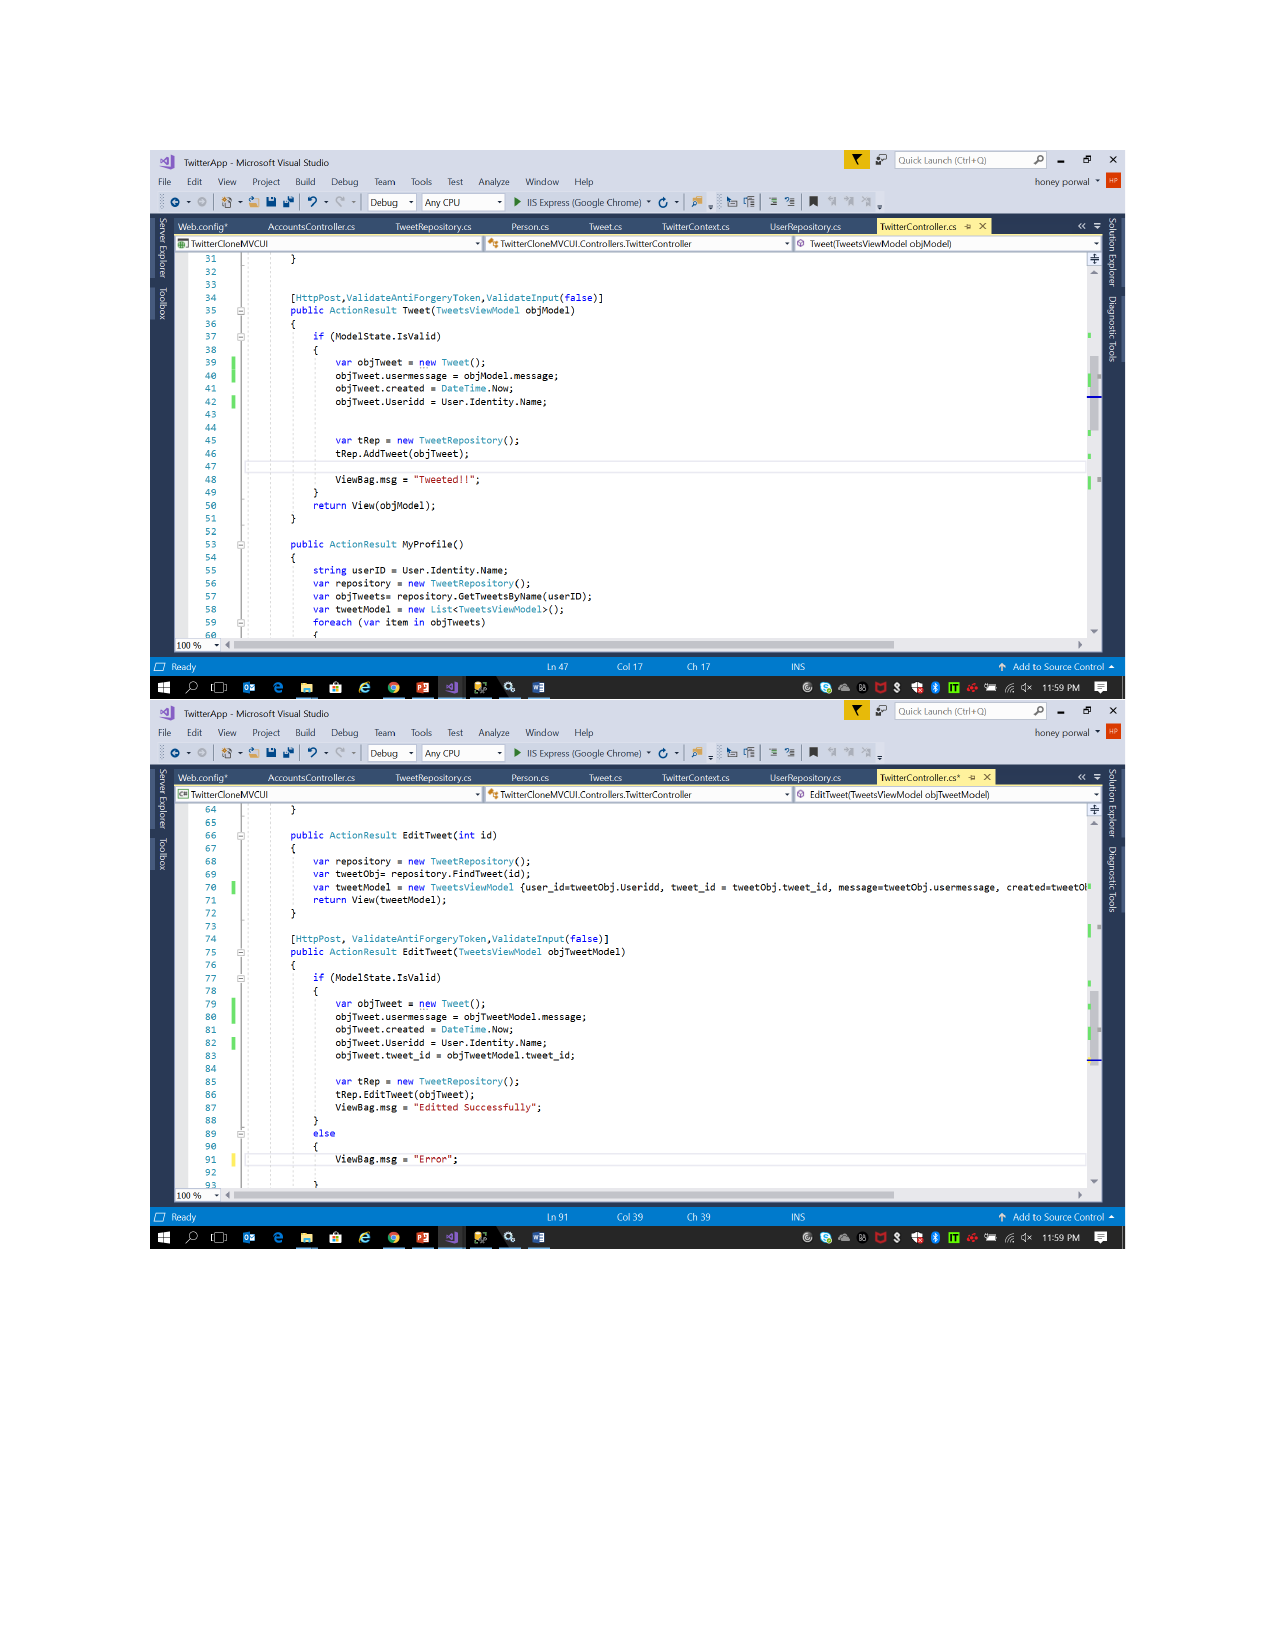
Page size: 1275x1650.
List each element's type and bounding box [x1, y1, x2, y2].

picture [150, 700, 1125, 1249]
picture [150, 150, 1125, 699]
